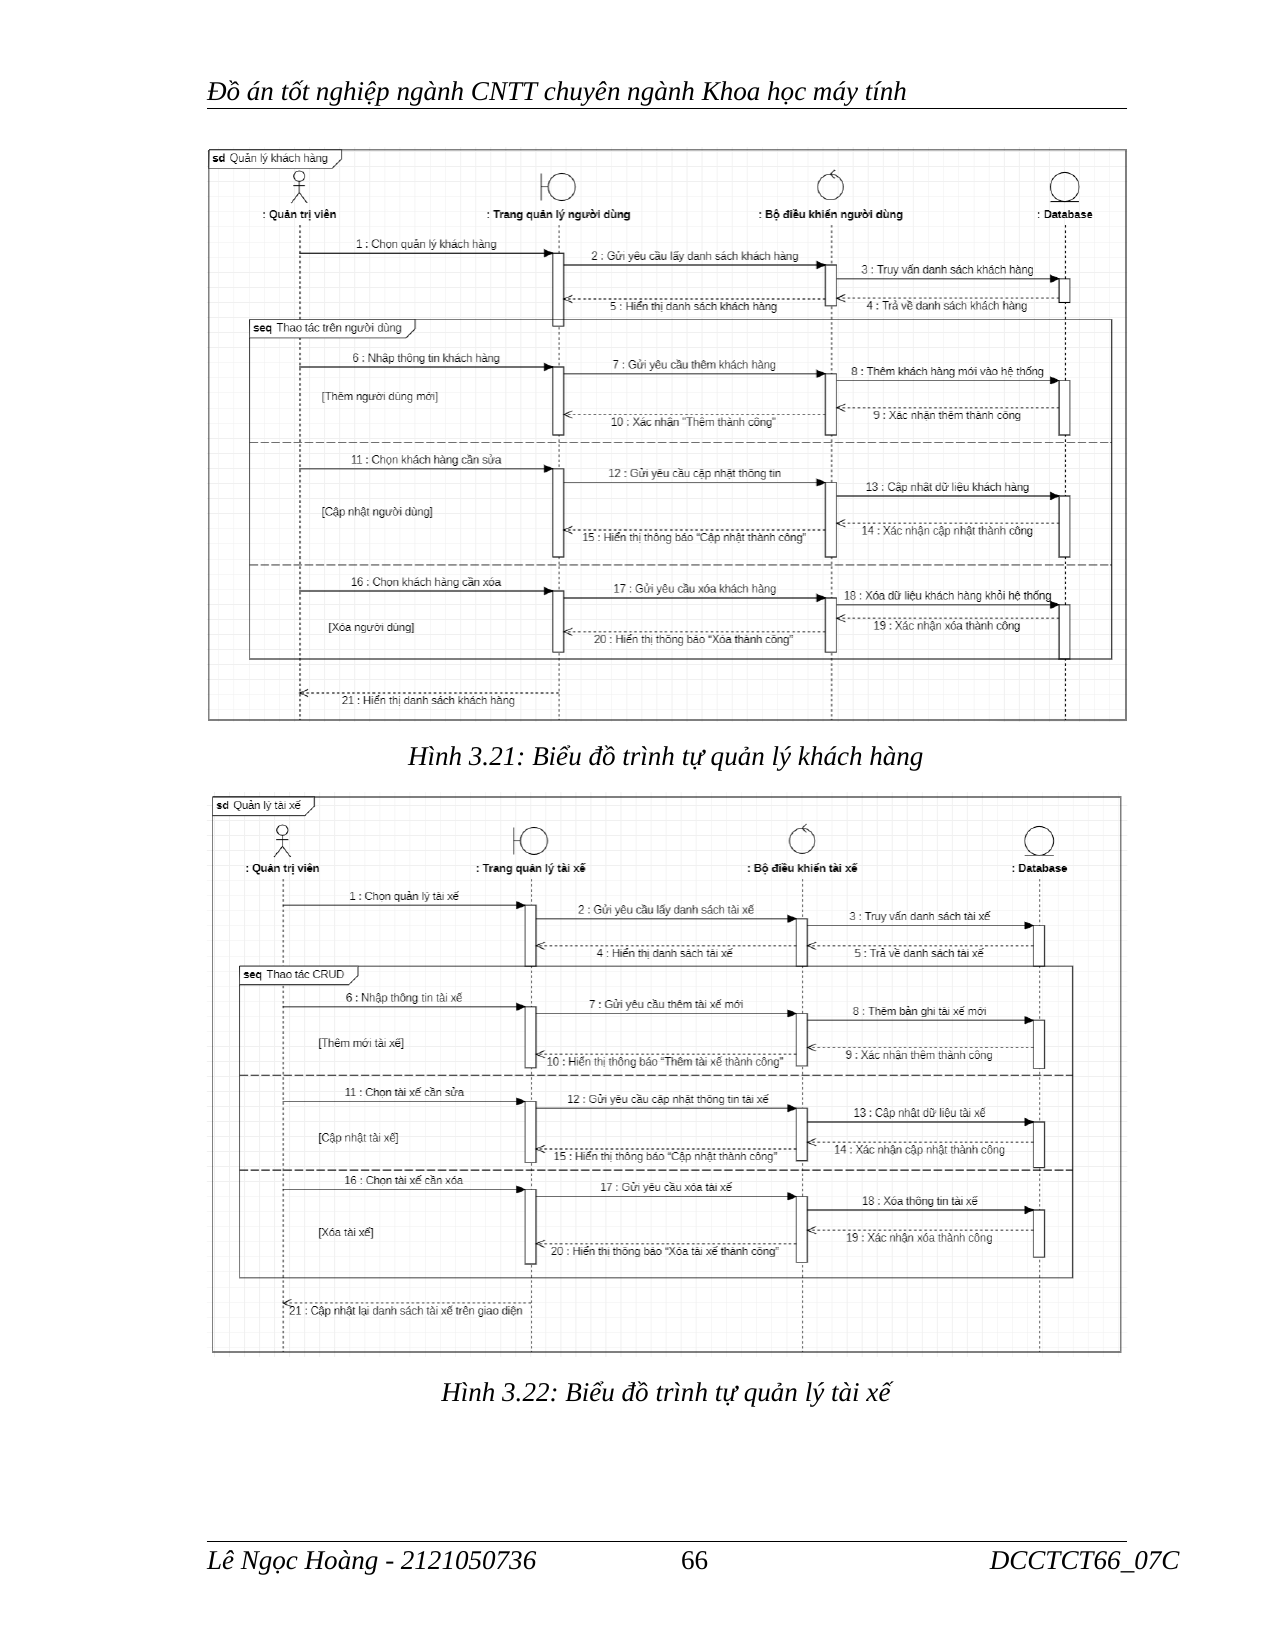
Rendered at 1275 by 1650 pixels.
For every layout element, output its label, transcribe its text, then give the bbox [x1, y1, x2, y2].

text Hình 3.21: Biểu đồ trình tự quản lý khách hàng [207, 741, 1127, 772]
picture [206, 147, 1128, 722]
picture [206, 792, 1128, 1357]
text Hình 3.22: Biểu đồ trình tự quản lý tài xế [207, 1376, 1127, 1407]
